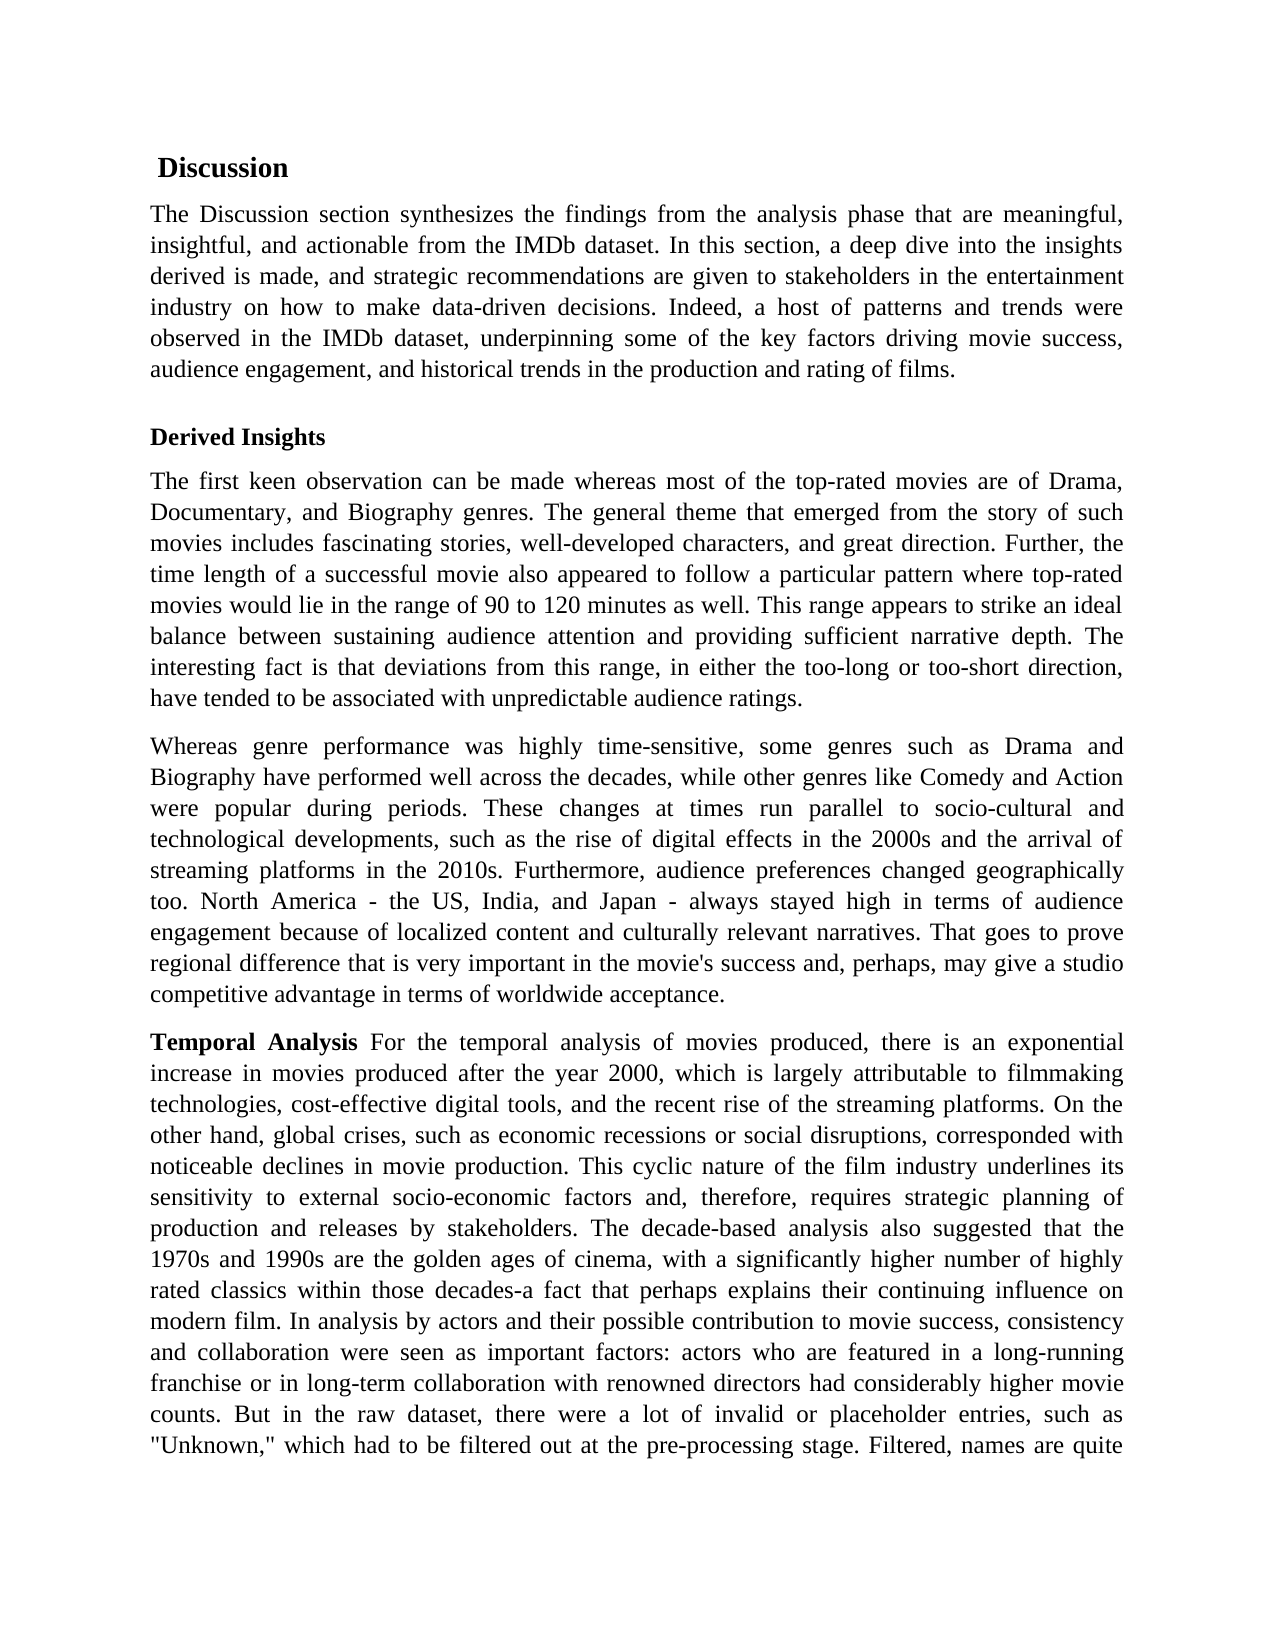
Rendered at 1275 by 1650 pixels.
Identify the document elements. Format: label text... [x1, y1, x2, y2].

text The first keen observation can be made whereas most of the top-rated movies are of Drama, Documentary, and Biography genres. The general theme that emerged from the story of such movies includes fascinating stories, well-developed characters, and great direction. Further, the time length of a successful movie also appeared to follow a particular pattern where top-rated movies would lie in the range of 90 to 120 minutes as well. This range appears to strike an ideal balance between sustaining audience attention and providing sufficient narrative depth. The interesting fact is that deviations from this range, in either the too-long or too-short direction, have tended to be associated with unpredictable audience ratings. [150, 466, 1125, 712]
text Whereas genre performance was highly time-sensitive, some genres such as Drama and Biography have performed well across the decades, while other genres like Comedy and Action were popular during periods. These changes at times run parallel to socio-cultural and technological developments, such as the rise of digital effects in the 2000s and the arrival of streaming platforms in the 2010s. Furthermore, audience preferences changed geographically too. North America - the US, India, and Japan - always stayed high in terms of audience engagement because of localized content and culturally relevant narratives. That goes to prove regional difference that is very important in the movie's success and, perhaps, may give a studio competitive advantage in terms of worldwide acceptance. [150, 731, 1125, 1008]
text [150, 1027, 1125, 1459]
subtitle Discussion [150, 150, 1125, 183]
text The Discussion section synthesizes the findings from the analysis phase that are meaningful, insightful, and actionable from the IMDb dataset. In this section, a deep dive into the insights derived is made, and strategic recommendations are given to stakeholders in the entertainment industry on how to make data-driven decisions. Indeed, a host of patterns and trends were observed in the IMDb dataset, underpinning some of the key factors driving movie success, audience engagement, and historical trends in the production and rating of films. [150, 199, 1125, 383]
subtitle Derived Insights [150, 422, 1125, 451]
